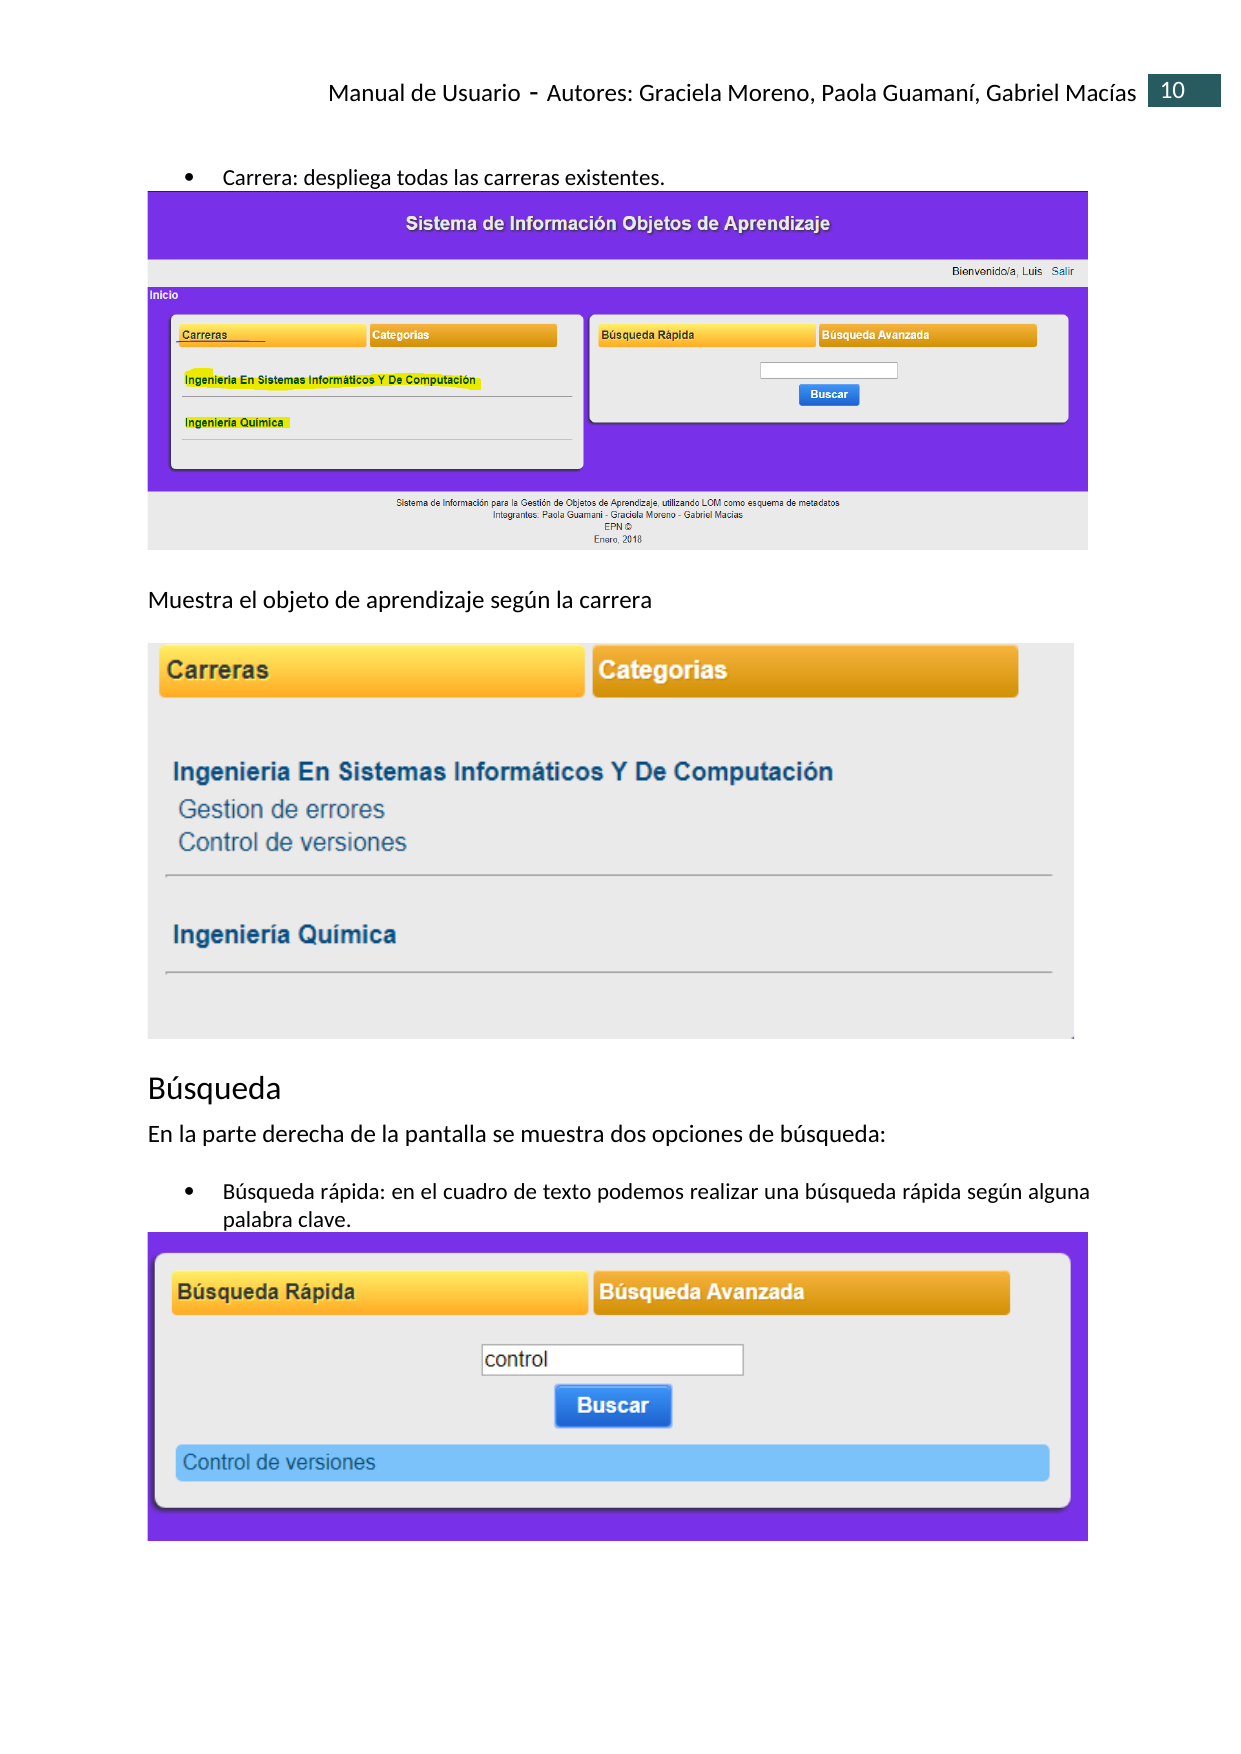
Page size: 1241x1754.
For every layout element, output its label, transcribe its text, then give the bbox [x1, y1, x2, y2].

list Carrera: despliega todas las carreras existentes. [185, 163, 1092, 191]
text Muestra el objeto de aprendizaje según la carrera [148, 584, 1092, 615]
picture [147, 191, 1088, 556]
picture [147, 643, 1075, 1039]
picture [147, 1232, 1088, 1541]
subtitle Búsqueda [148, 1067, 1092, 1108]
list Búsqueda rápida: en el cuadro de texto podemos realizar una búsqueda rápida según alguna palabra clave. [185, 1177, 1092, 1233]
text En la parte derecha de la pantalla se muestra dos opciones de búsqueda: [148, 1118, 1092, 1148]
